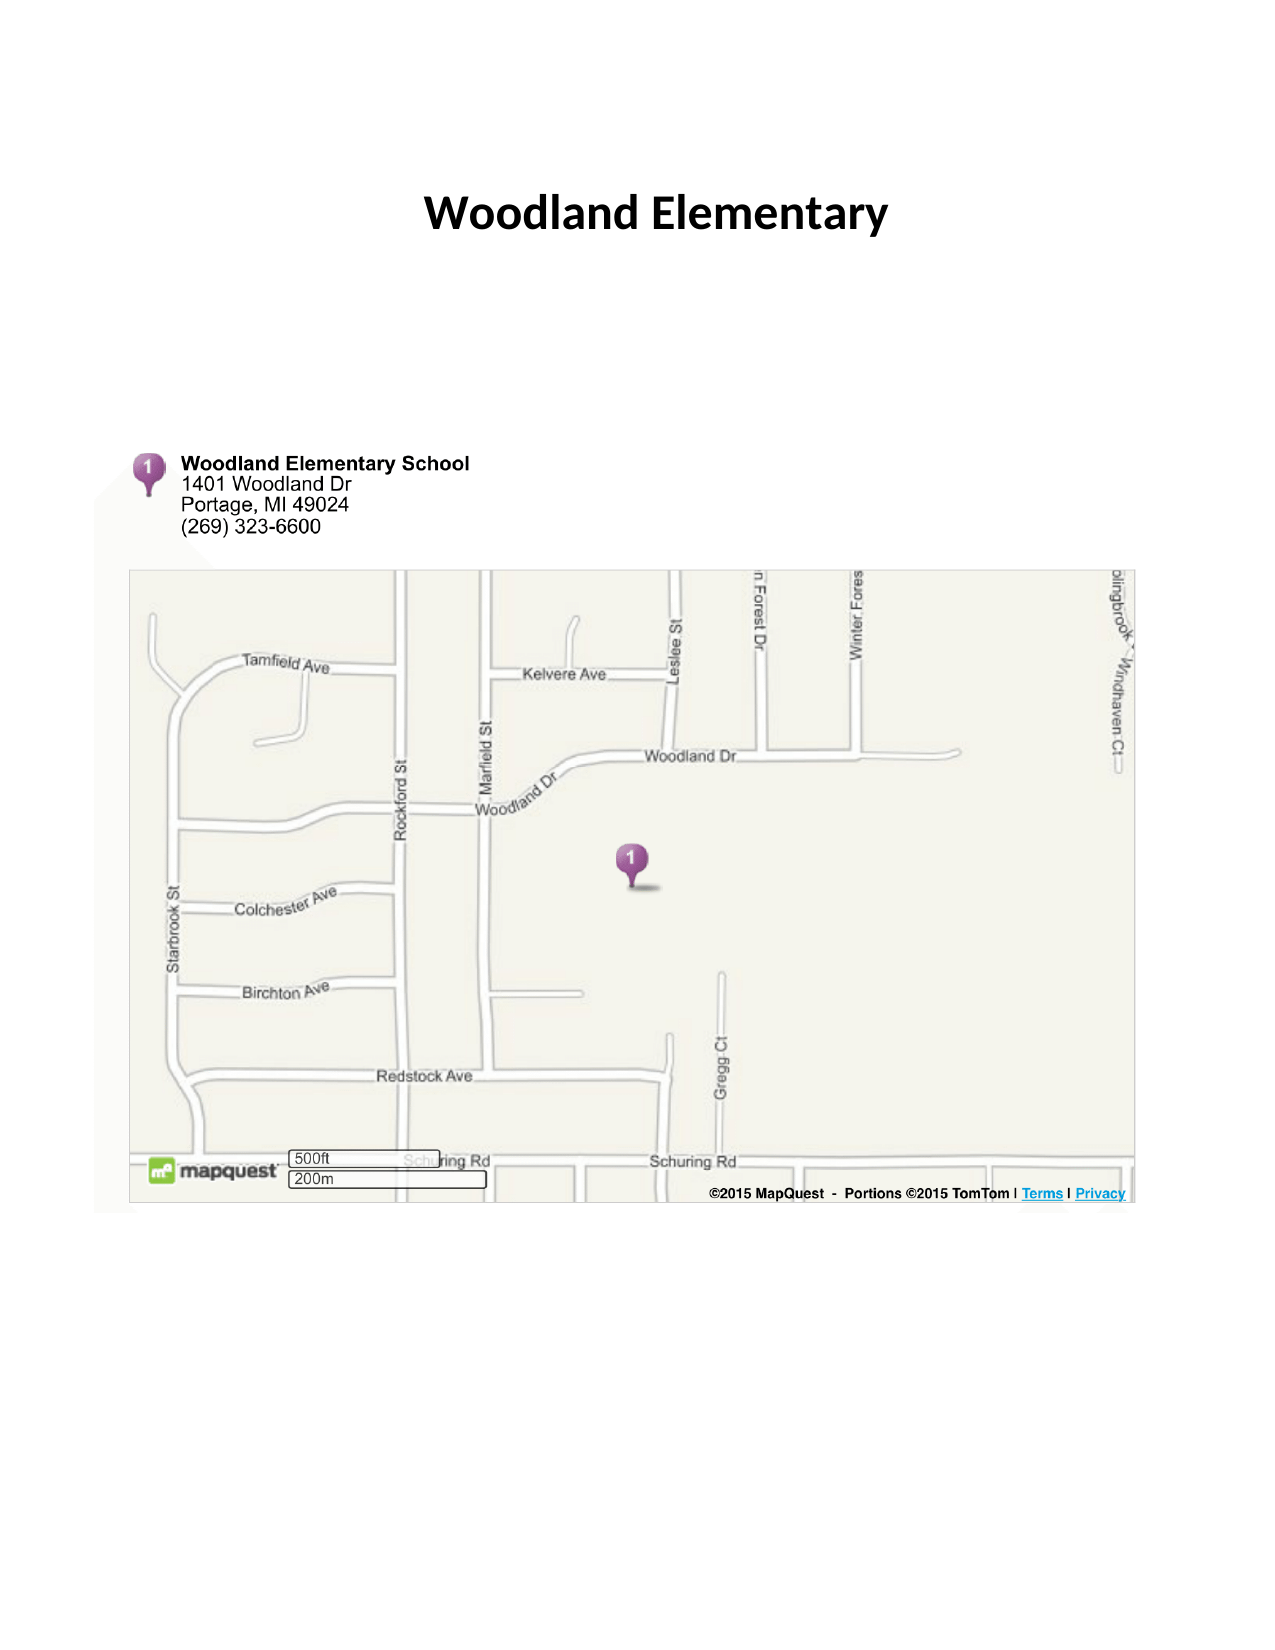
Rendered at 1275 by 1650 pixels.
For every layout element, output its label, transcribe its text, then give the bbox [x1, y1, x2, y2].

text Woodland Elementary [187, 181, 1125, 242]
picture [93, 437, 1182, 1213]
